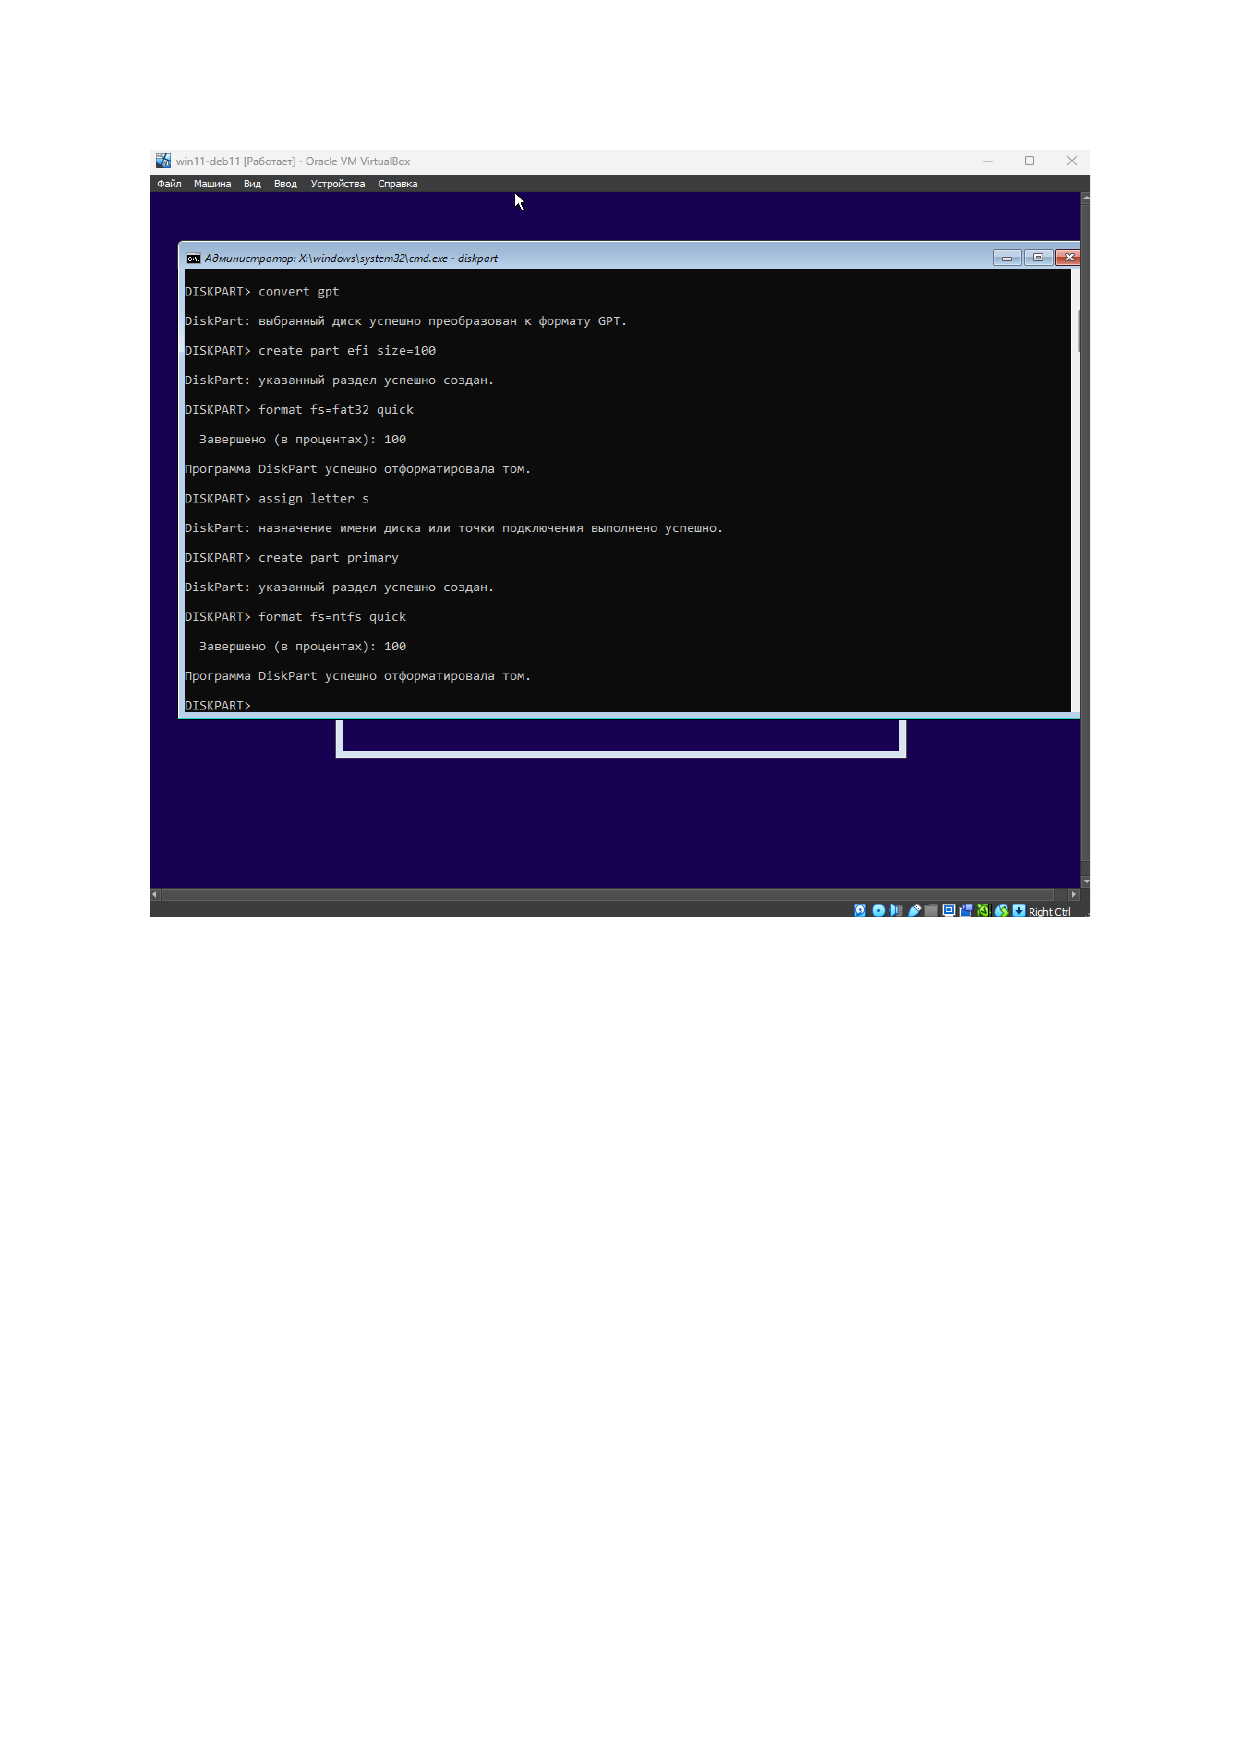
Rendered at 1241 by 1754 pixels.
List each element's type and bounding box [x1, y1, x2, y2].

picture [150, 150, 1091, 917]
